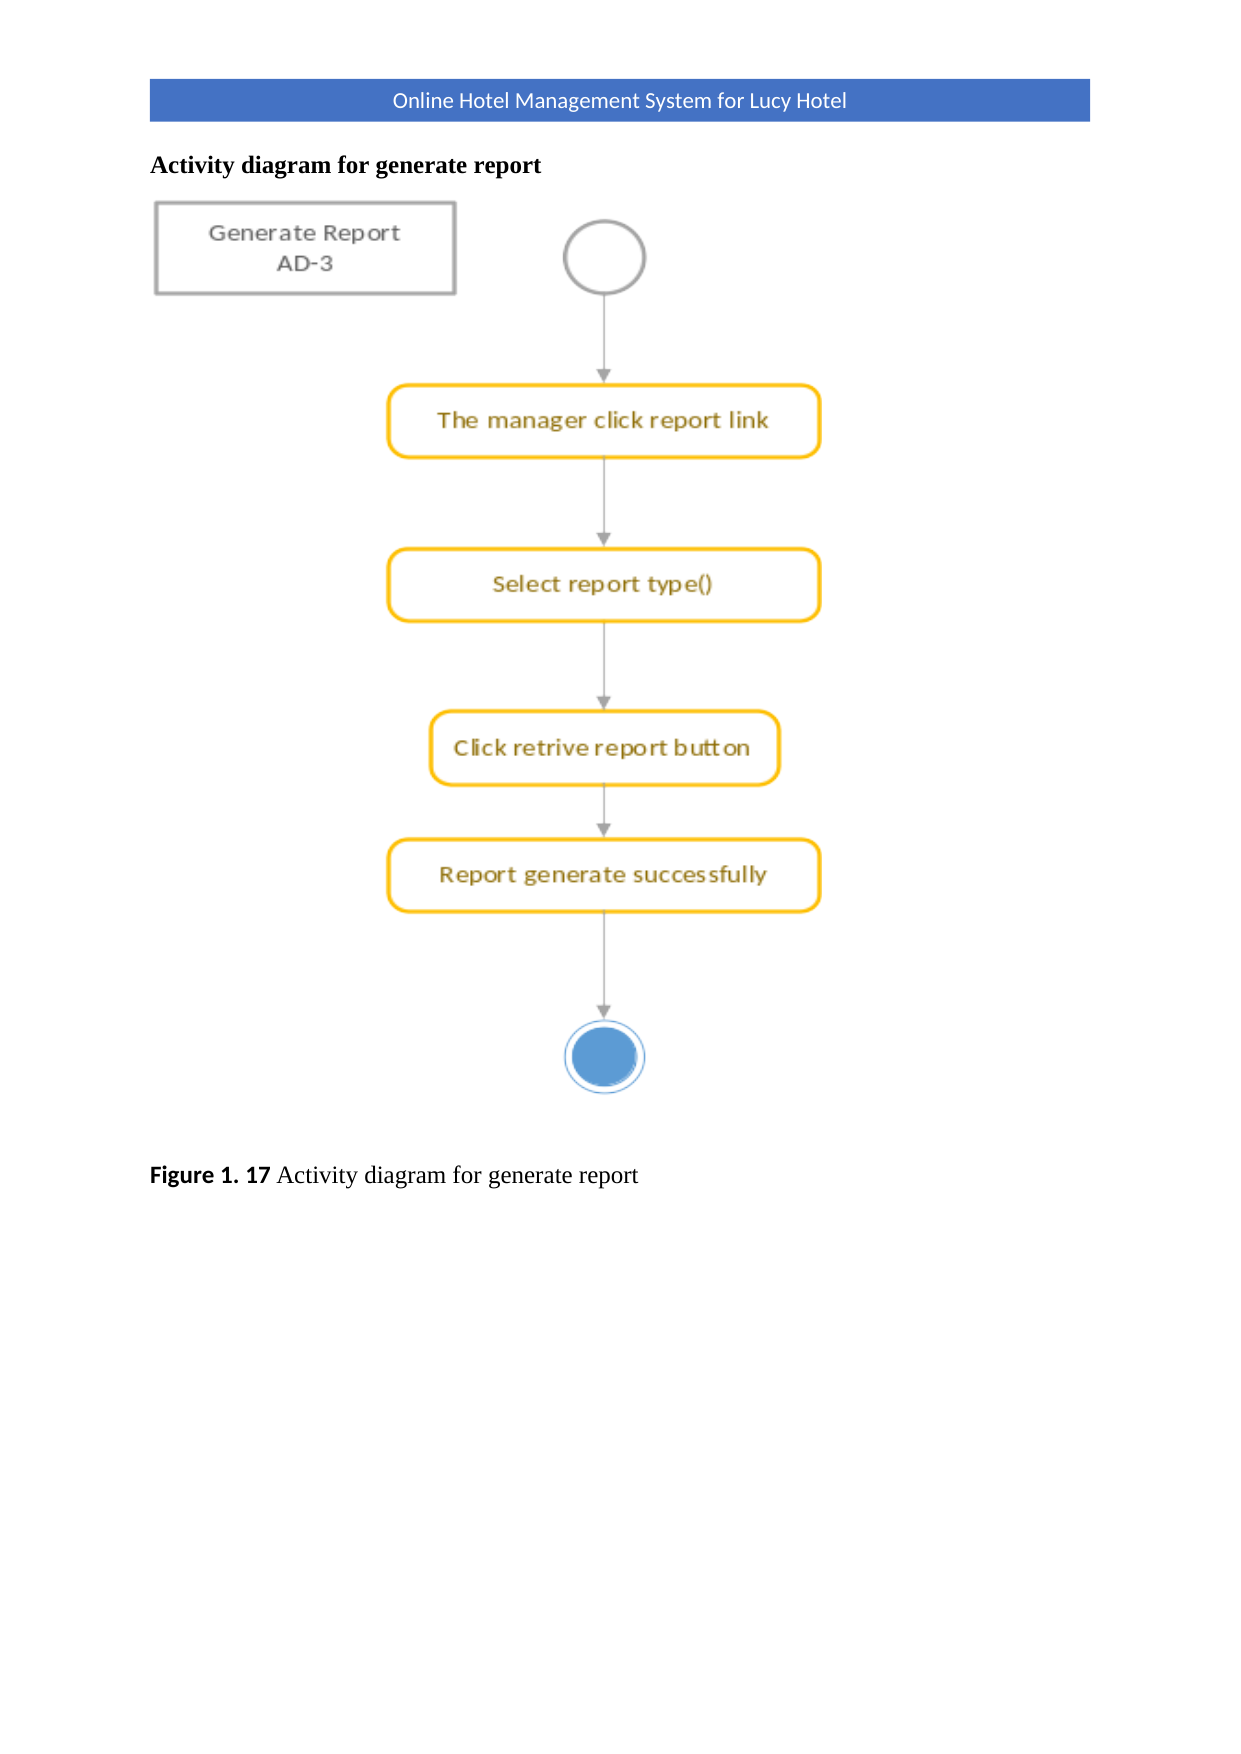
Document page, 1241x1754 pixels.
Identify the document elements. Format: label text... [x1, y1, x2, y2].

text Figure 1. 17 Activity diagram for generate report [150, 1159, 1090, 1189]
text Activity diagram for generate report [150, 150, 1090, 179]
